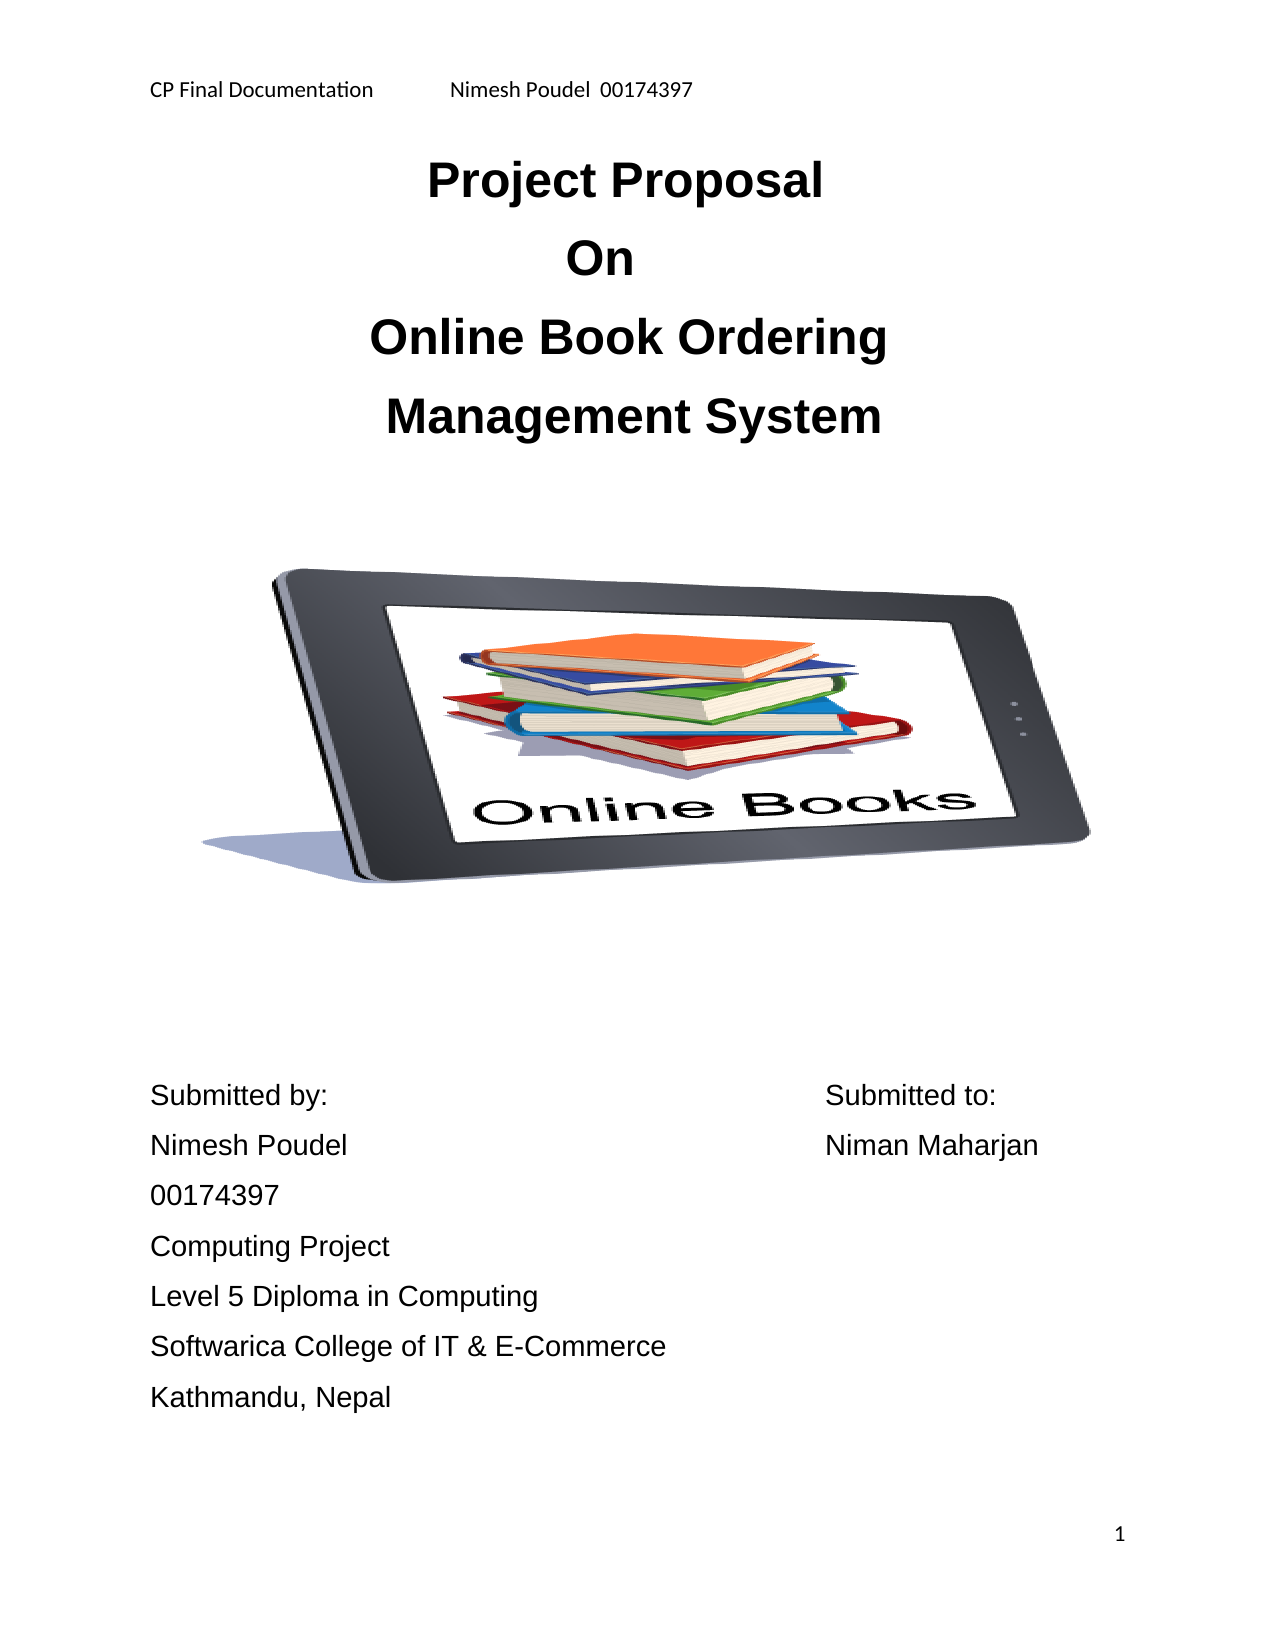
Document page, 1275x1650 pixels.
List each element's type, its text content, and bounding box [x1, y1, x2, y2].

text On [150, 229, 1125, 286]
picture [150, 543, 1143, 908]
text Management System [150, 386, 1125, 444]
text Softwarica College of IT & E-Commerce [150, 1329, 1125, 1363]
text 00174397 [150, 1178, 1125, 1212]
text Submitted by: Submitted to: [150, 1078, 1125, 1111]
text Level 5 Diploma in Computing [150, 1279, 1125, 1313]
text Online Book Ordering [300, 307, 1125, 365]
text Computing Project [150, 1229, 1125, 1262]
text Kathmandu, Nepal [150, 1380, 1125, 1413]
text Nimesh Poudel Niman Maharjan [150, 1128, 1125, 1162]
text Project Proposal [150, 150, 1125, 207]
